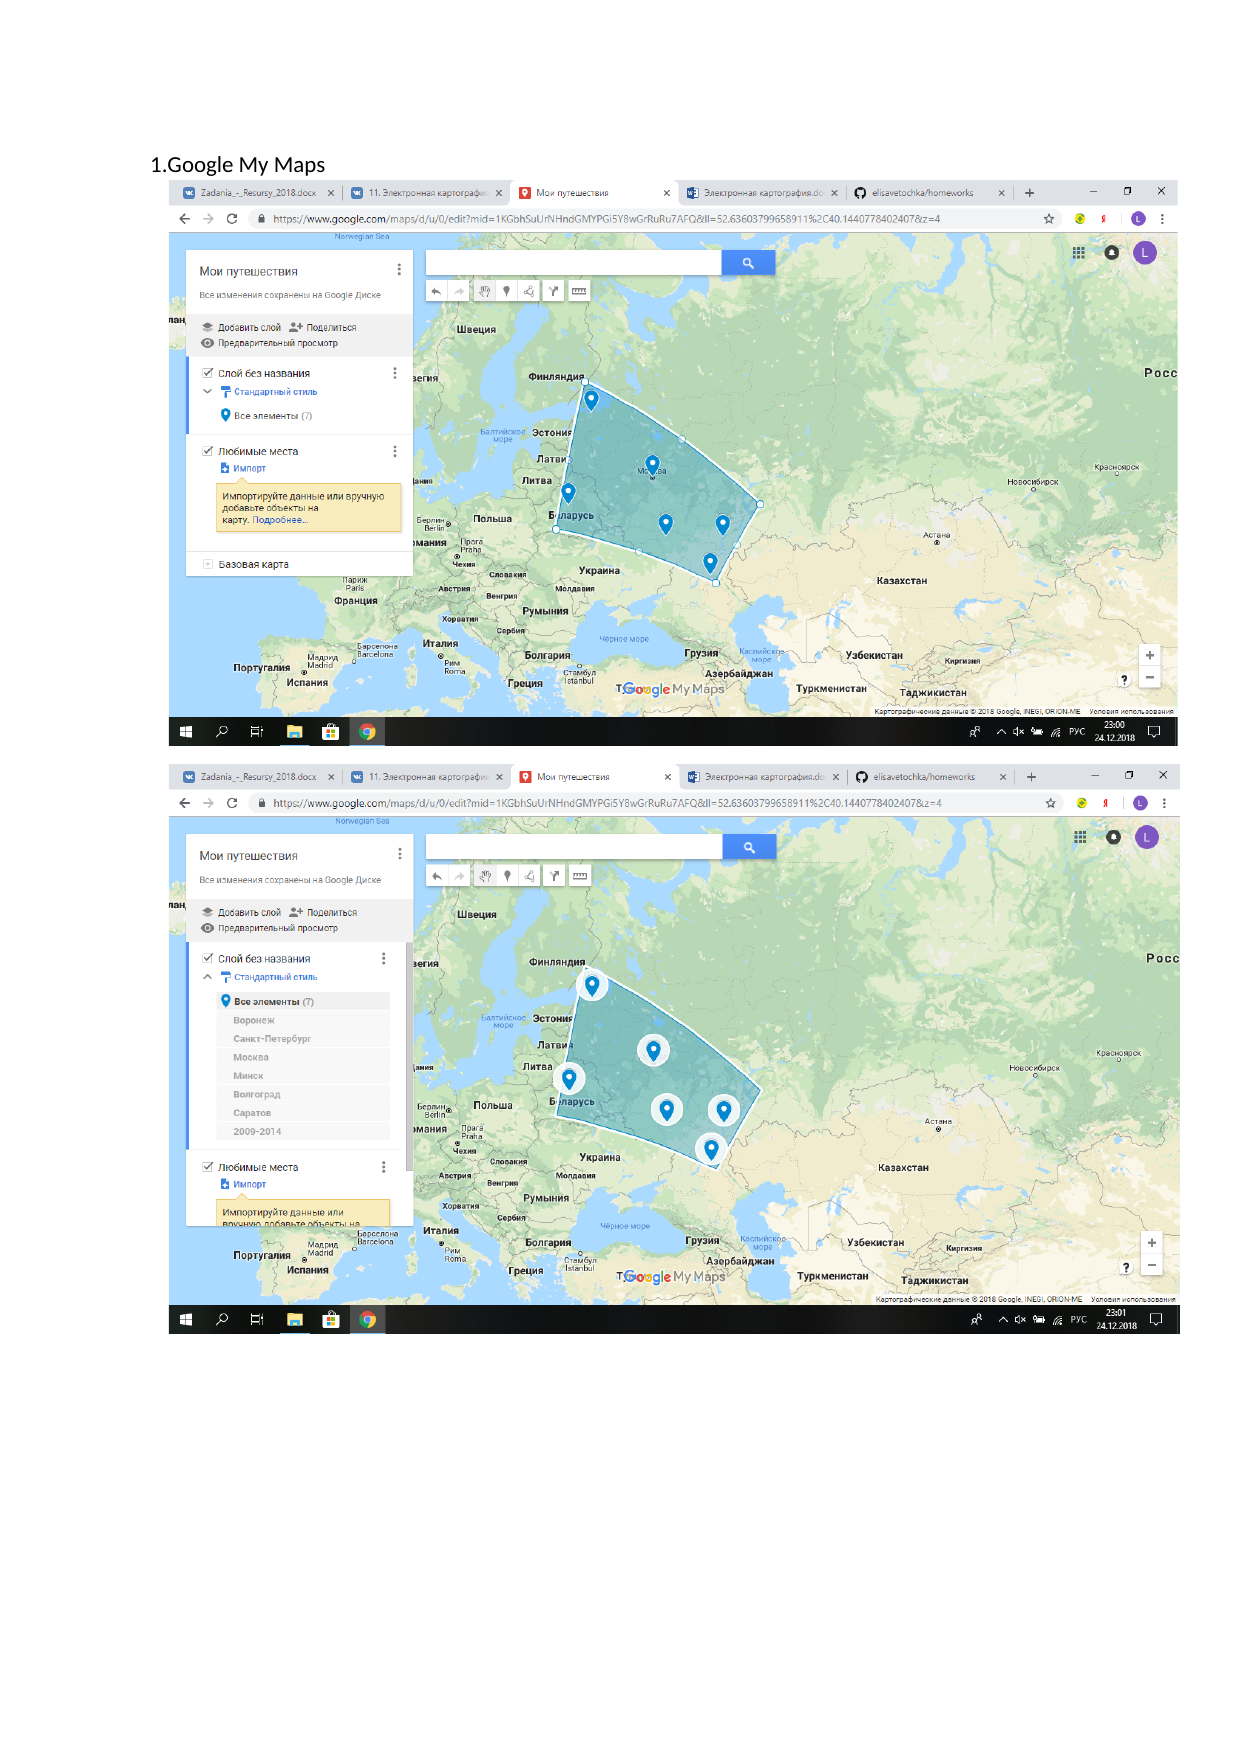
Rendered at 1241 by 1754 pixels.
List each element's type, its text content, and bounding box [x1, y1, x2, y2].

text 1.Google My Maps [150, 150, 1090, 746]
